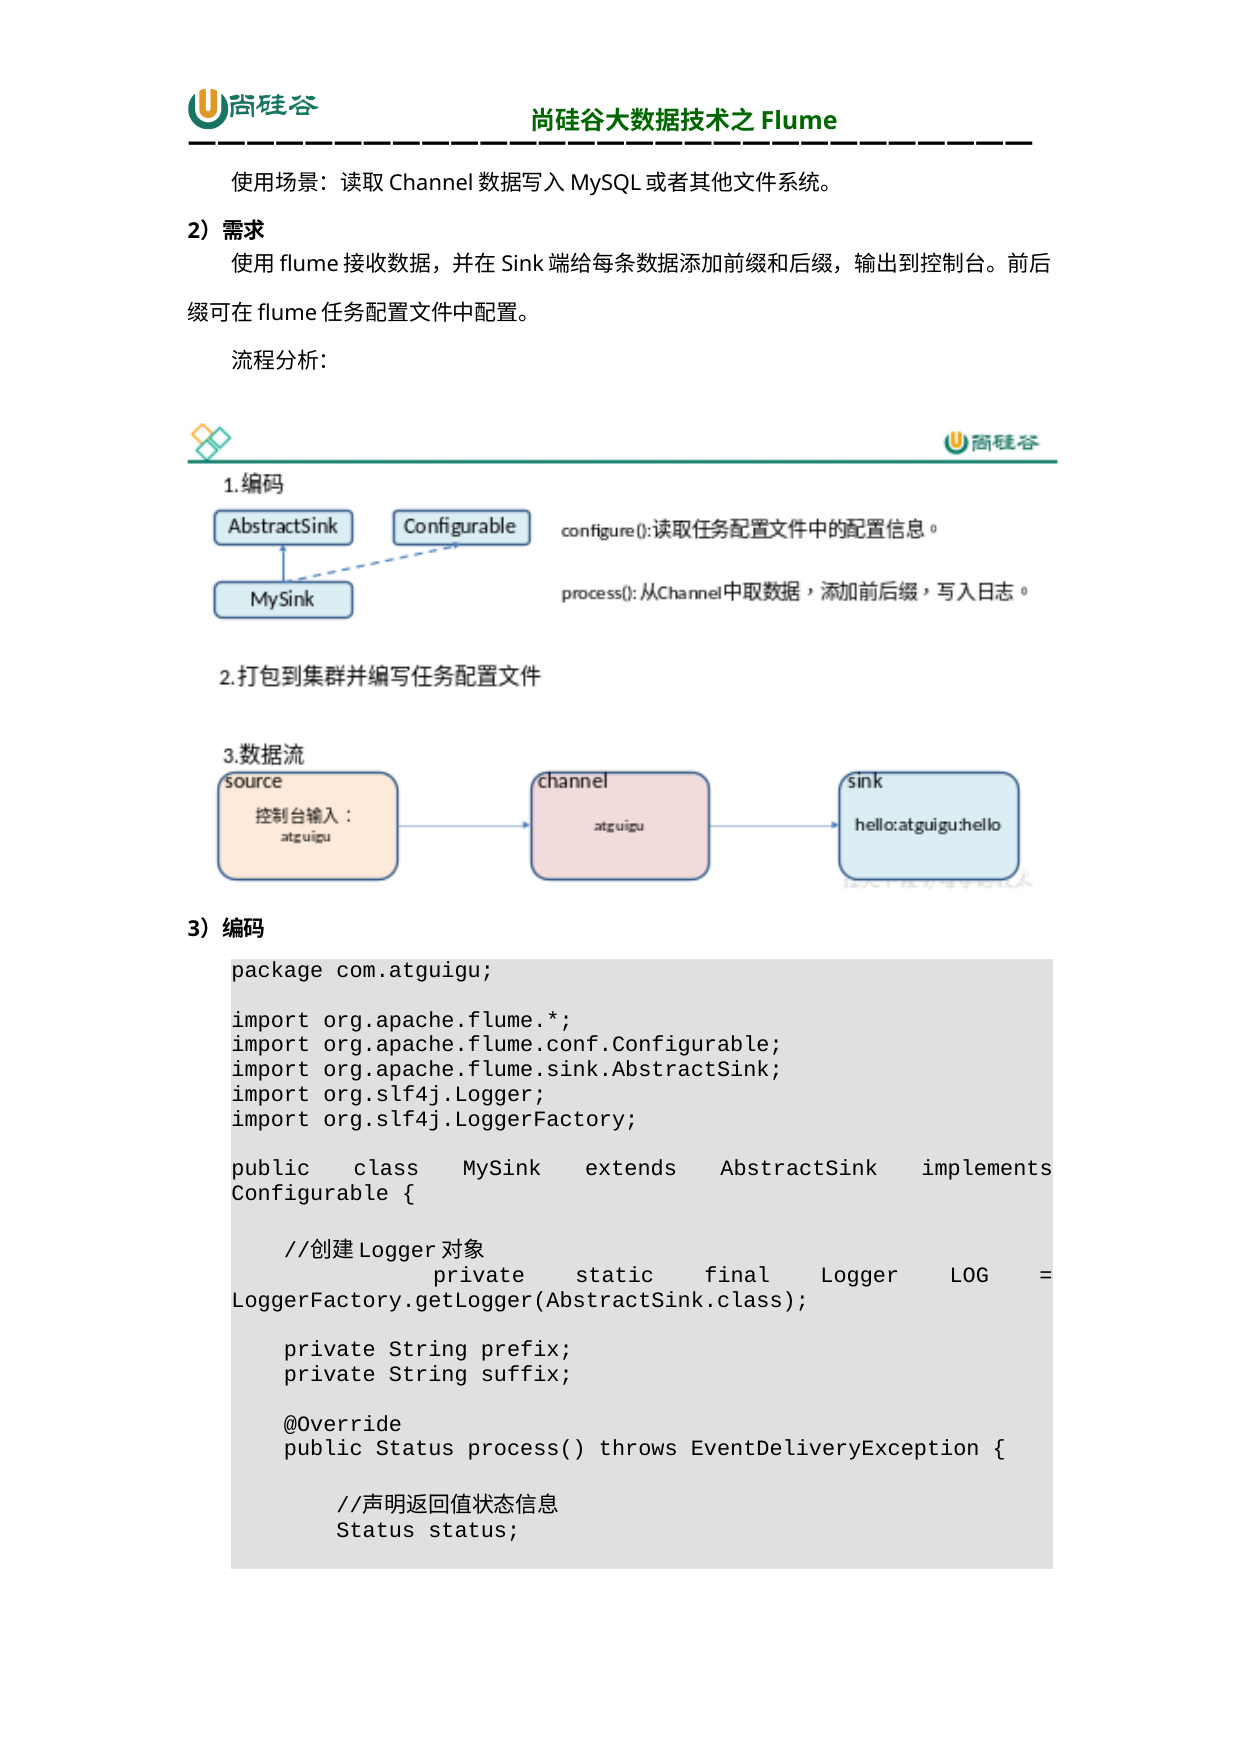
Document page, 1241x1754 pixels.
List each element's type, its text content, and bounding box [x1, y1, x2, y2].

text private static final Logger LOG = LoggerFactory.getLogger(AbstractSink.class); [231, 1264, 1053, 1313]
text 使用场景：读取Channel数据写入MySQL或者其他文件系统。 [187, 165, 1053, 197]
text //声明返回值状态信息 [231, 1487, 1053, 1519]
text Status status; [231, 1519, 1053, 1544]
text public Status process() throws EventDeliveryException { [231, 1437, 1053, 1462]
text package com.atguigu; [231, 959, 1053, 984]
text private String suffix; [231, 1363, 1053, 1388]
text import org.slf4j.LoggerFactory; [231, 1108, 1053, 1133]
text 2）需求 [187, 213, 1053, 246]
text public class MySink extends AbstractSink implements Configurable { [231, 1158, 1053, 1207]
text private String prefix; [231, 1338, 1053, 1363]
text import org.apache.flume.conf.Configurable; [231, 1034, 1053, 1058]
text import org.slf4j.Logger; [231, 1083, 1053, 1108]
text @Override [231, 1413, 1053, 1437]
text 流程分析： [187, 343, 1053, 375]
text import org.apache.flume.*; [231, 1009, 1053, 1034]
text import org.apache.flume.sink.AbstractSink; [231, 1058, 1053, 1083]
text //创建Logger对象 [231, 1232, 1053, 1264]
text 3）编码 [187, 911, 1053, 943]
text 使用flume接收数据，并在Sink端给每条数据添加前缀和后缀，输出到控制台。前后缀可在flume任务配置文件中配置。 [187, 246, 1053, 327]
